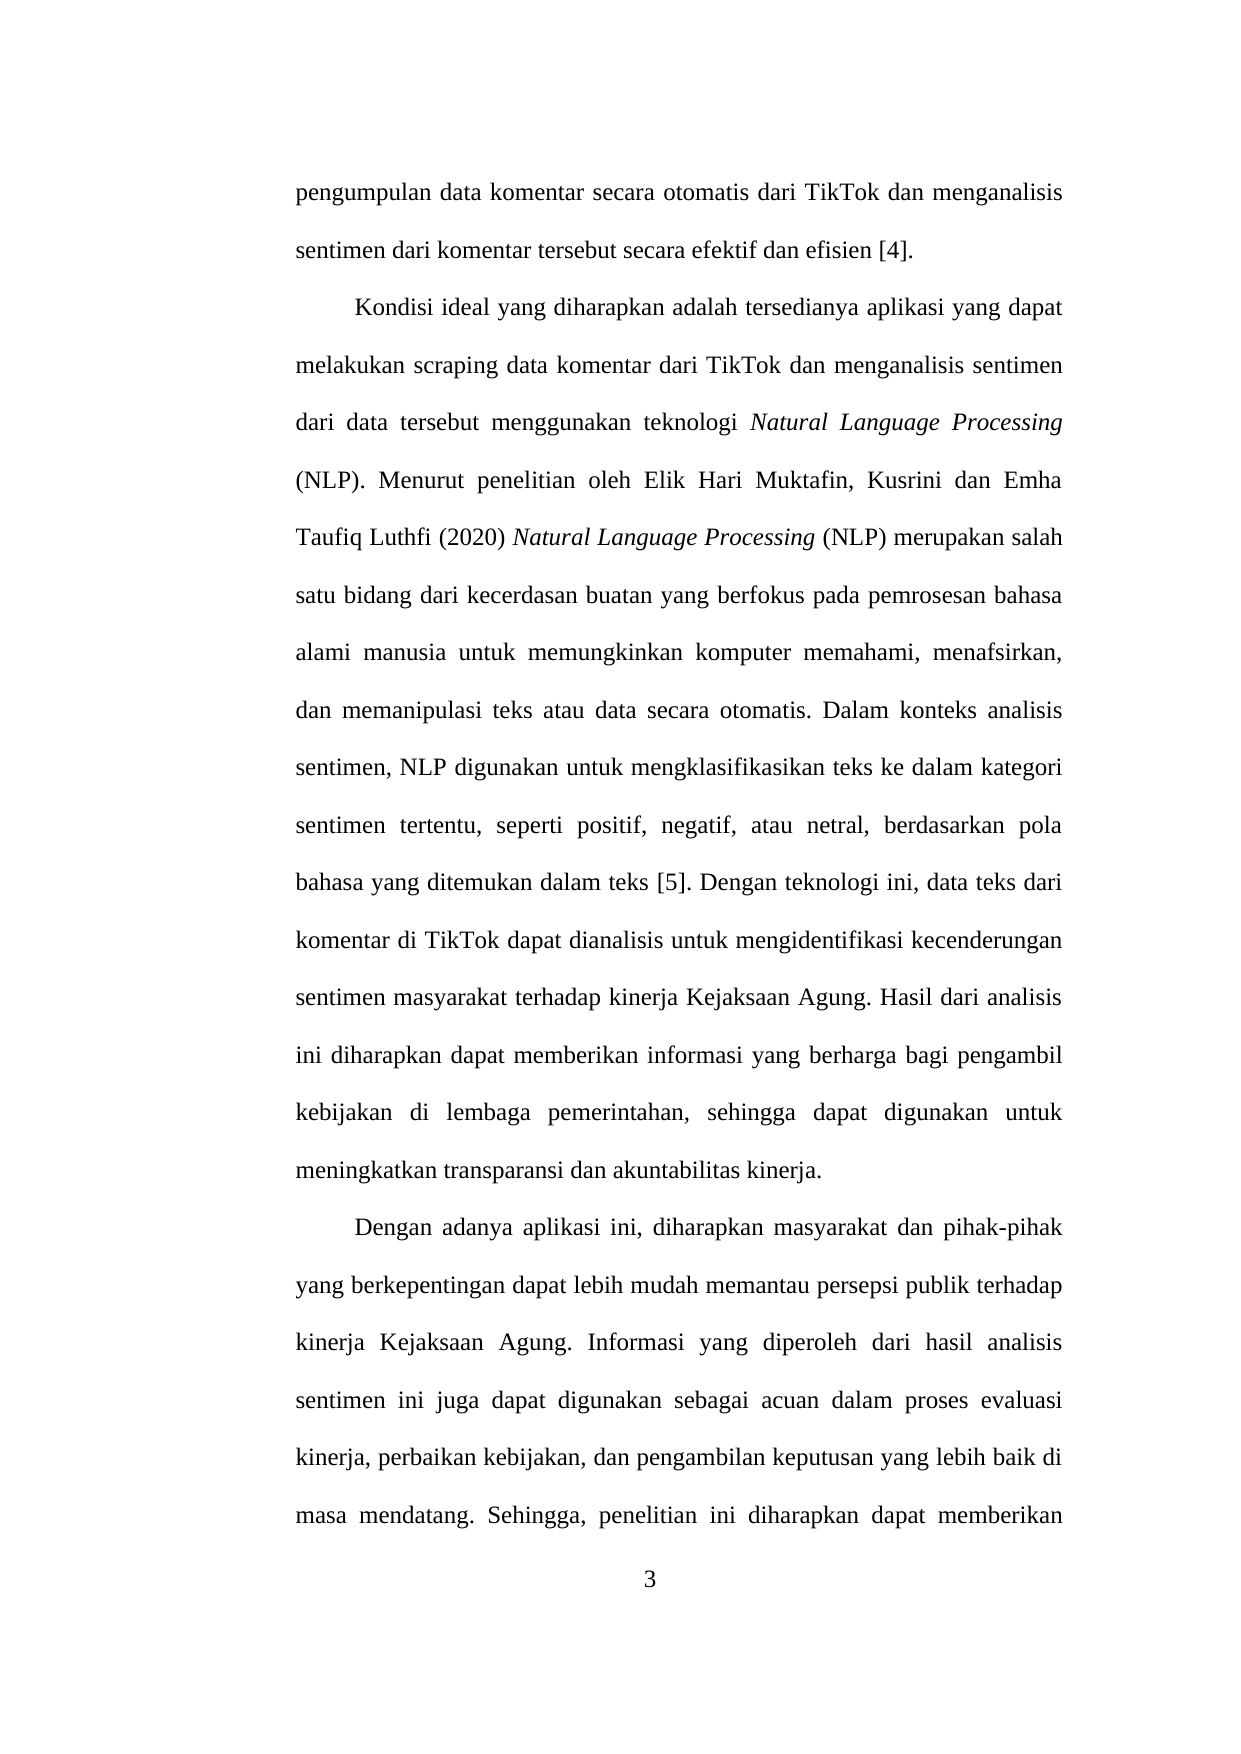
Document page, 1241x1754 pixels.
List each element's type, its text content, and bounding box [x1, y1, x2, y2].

text Kondisi ideal yang diharapkan adalah tersedianya aplikasi yang dapat melakukan scraping data komentar dari TikTok dan menganalisis sentimen dari data tersebut menggunakan teknologi Natural Language Processing (NLP). Menurut penelitian oleh Elik Hari Muktafin, Kusrini dan Emha Taufiq Luthfi (2020) Natural Language Processing (NLP) merupakan salah satu bidang dari kecerdasan buatan yang berfokus pada pemrosesan bahasa alami manusia untuk memungkinkan komputer memahami, menafsirkan, dan memanipulasi teks atau data secara otomatis. Dalam konteks analisis sentimen, NLP digunakan untuk mengklasifikasikan teks ke dalam kategori sentimen tertentu, seperti positif, negatif, atau netral, berdasarkan pola bahasa yang ditemukan dalam teks [5]. Dengan teknologi ini, data teks dari komentar di TikTok dapat dianalisis untuk mengidentifikasi kecenderungan sentimen masyarakat terhadap kinerja Kejaksaan Agung. Hasil dari analisis ini diharapkan dapat memberikan informasi yang berharga bagi pengambil kebijakan di lembaga pemerintahan, sehingga dapat digunakan untuk meningkatkan transparansi dan akuntabilitas kinerja. [295, 292, 1063, 1183]
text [295, 177, 1063, 263]
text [295, 1212, 1063, 1528]
